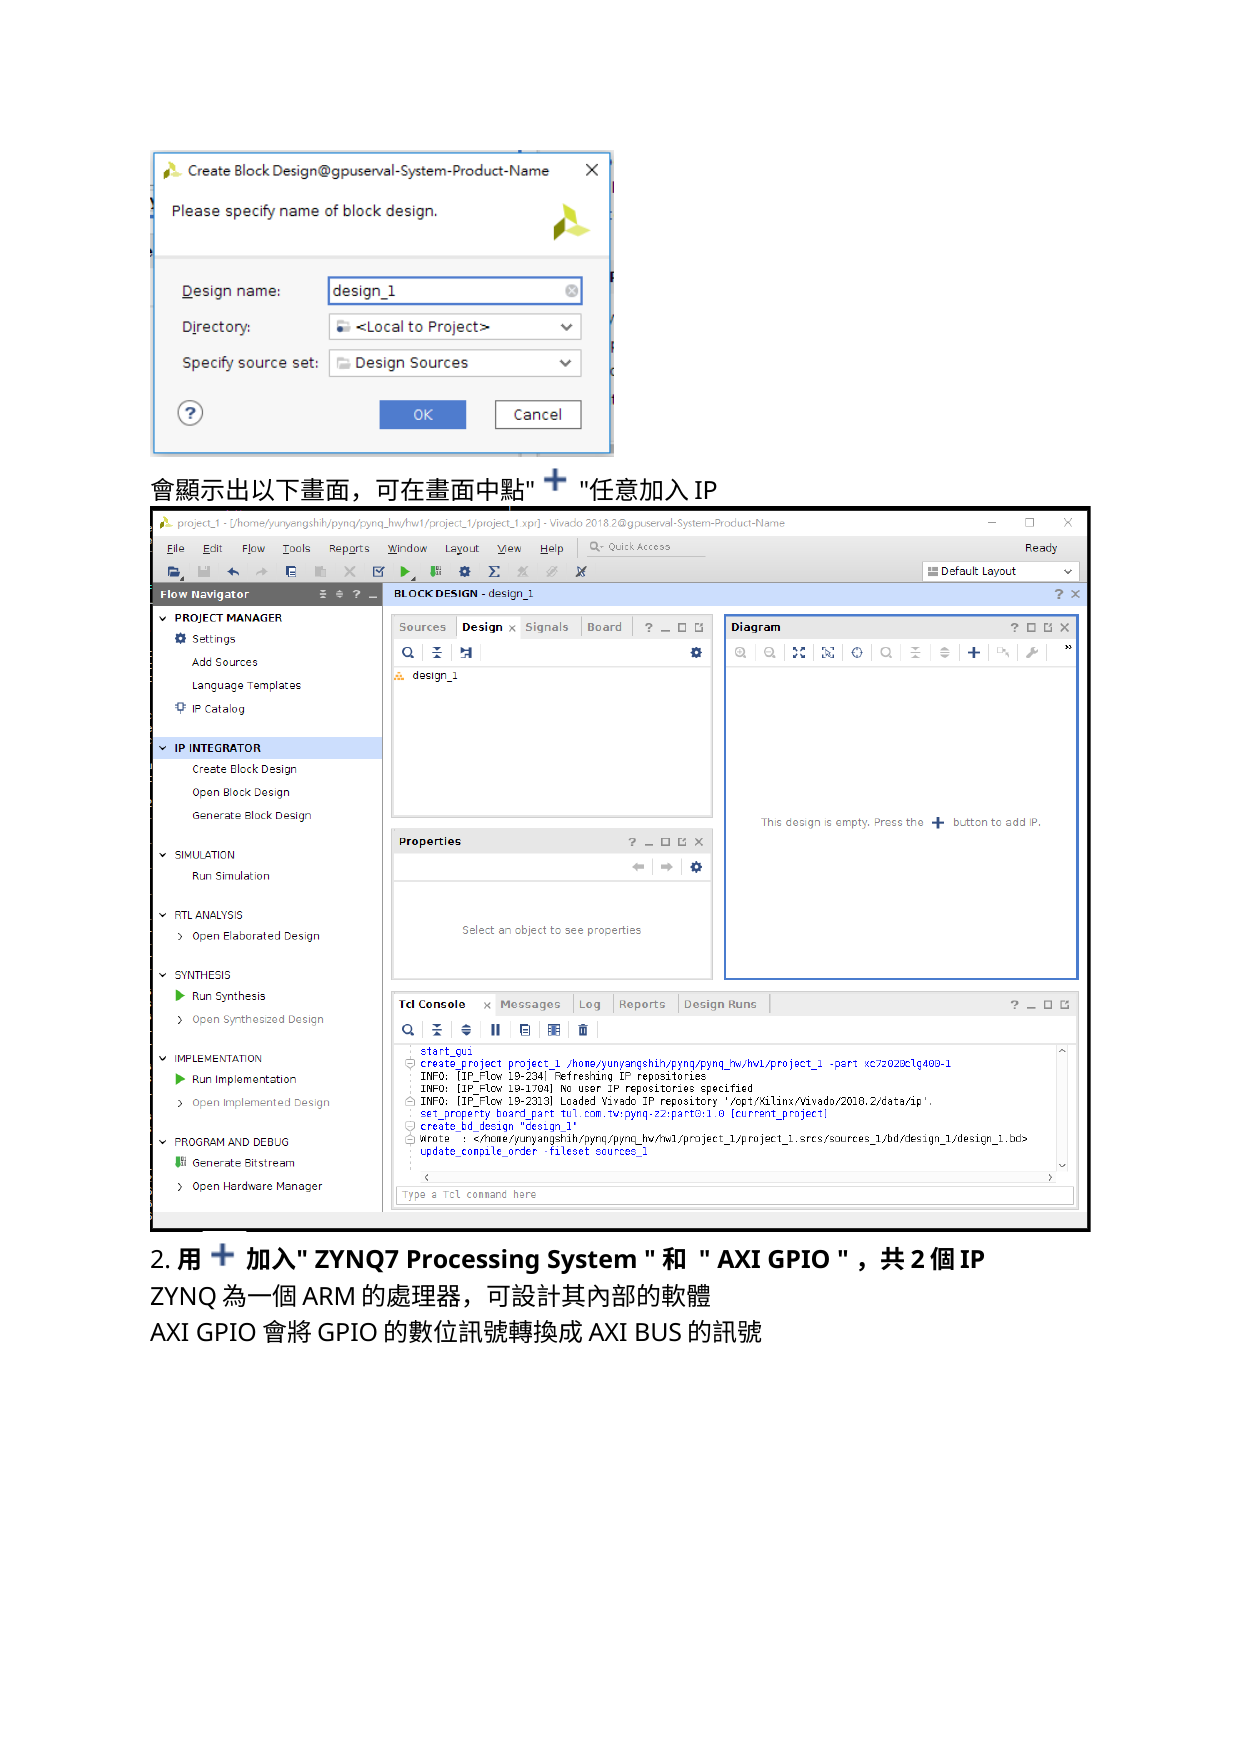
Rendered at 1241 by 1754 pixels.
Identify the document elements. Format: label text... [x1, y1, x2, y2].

text 會顯示出以下畫面，可在畫面中點""任意加入IP [150, 457, 1090, 506]
text AXI GPIO會將GPIO的數位訊號轉換成AXI BUS的訊號 [150, 1312, 1090, 1349]
text ZYNQ為一個ARM的處理器，可設計其內部的軟體 [150, 1276, 1090, 1312]
text 2. 用加入" ZYNQ7 Processing System " 和 " AXI GPIO " ，共2個IP [150, 1232, 1090, 1276]
picture [150, 506, 1091, 1269]
picture [150, 150, 614, 500]
